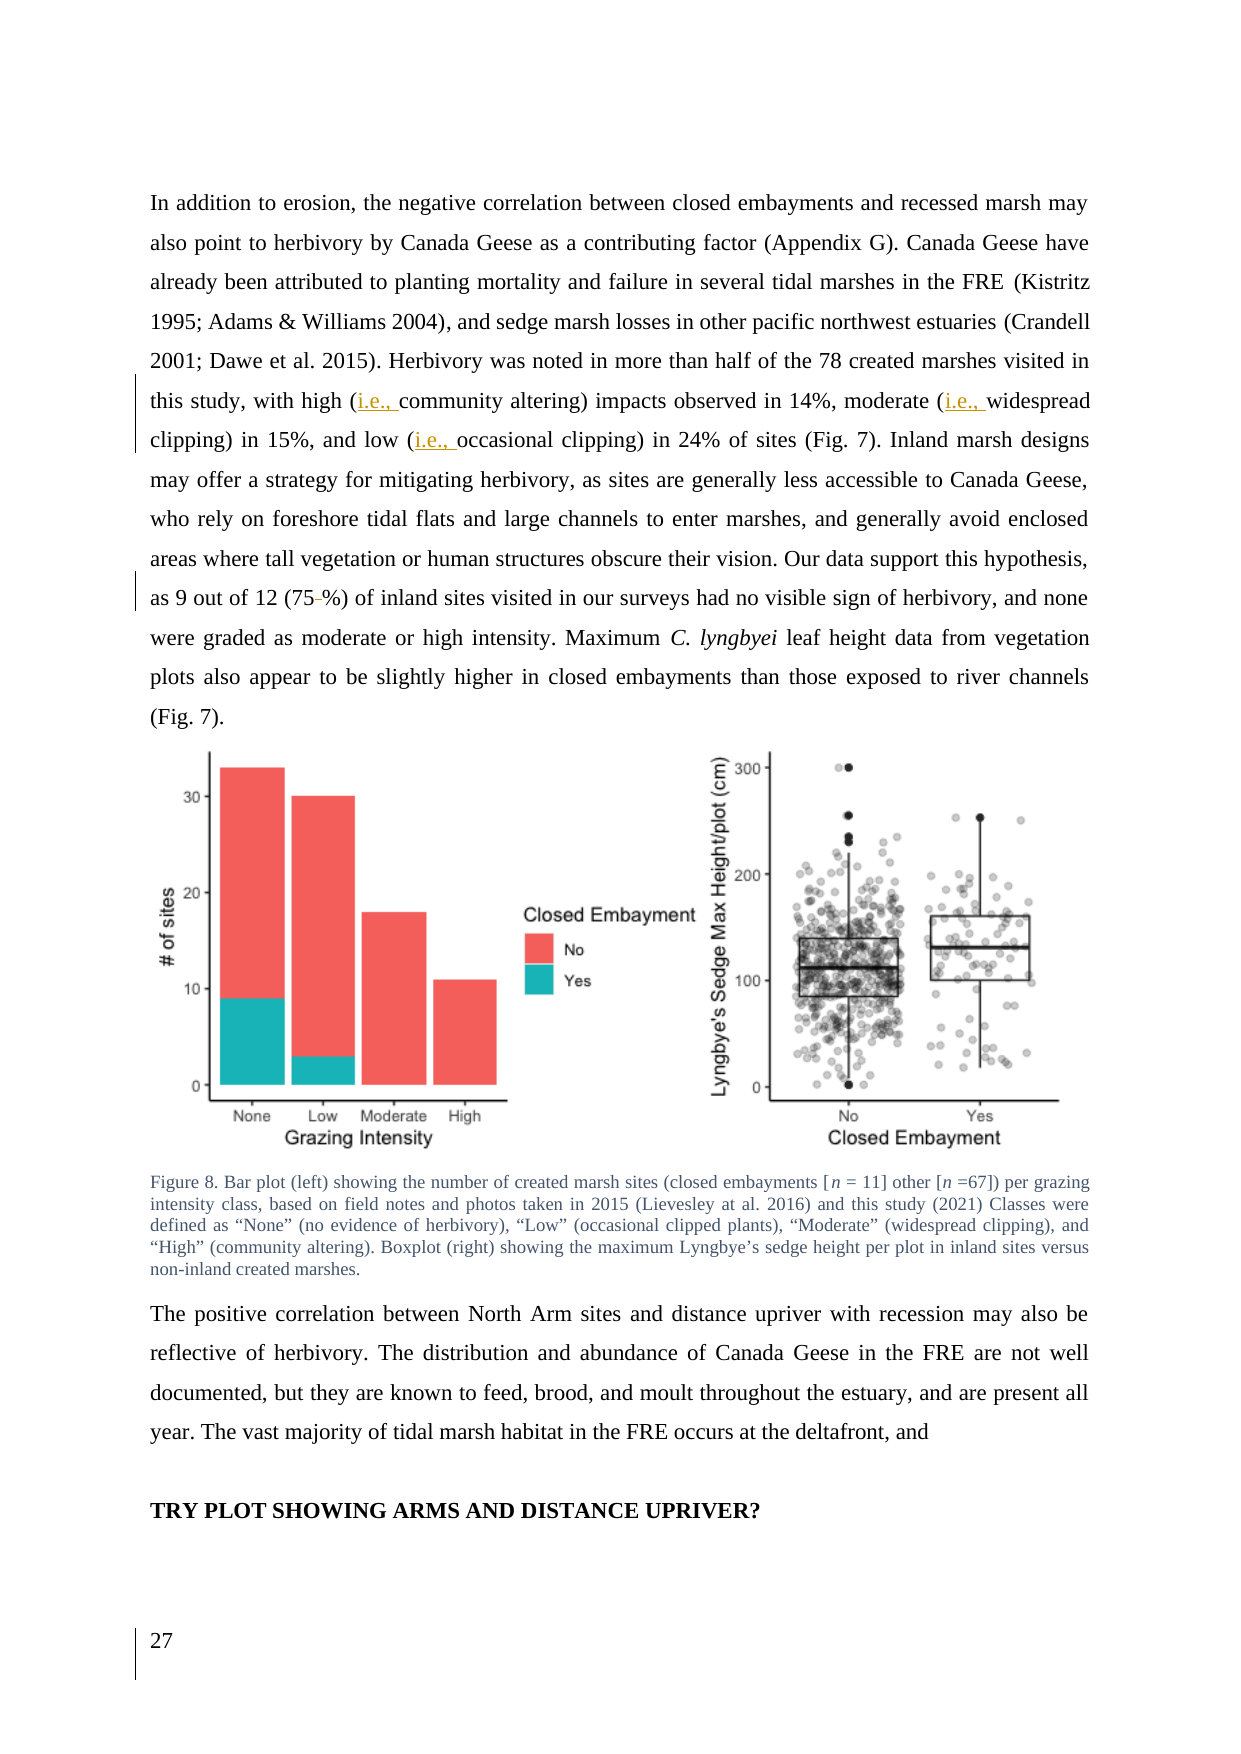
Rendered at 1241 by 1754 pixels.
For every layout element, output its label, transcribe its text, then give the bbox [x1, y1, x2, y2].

text The positive correlation between North Arm sites and distance upriver with recession may also be reflective of herbivory. The distribution and abundance of Canada Geese in the FRE are not well documented, but they are known to feed, brood, and moult throughout the estuary, and are present all year. The vast majority of tidal marsh habitat in the FRE occurs at the deltafront, and [150, 1300, 1090, 1444]
text TRY PLOT SHOWING ARMS AND DISTANCE UPRIVER? [150, 1497, 1090, 1523]
picture [150, 742, 1068, 1158]
text In addition to erosion, the negative correlation between closed embayments and recessed marsh may also point to herbivory by Canada Geese as a contributing factor (Appendix G). Canada Geese have already been attributed to planting mortality and failure in several tidal marshes in the FRE (Kistritz 1995; Adams & Williams 2004), and sedge marsh losses in other pacific northwest estuaries (Crandell 2001; Dawe et al. 2015). Herbivory was noted in more than half of the 78 created marshes visited in this study, with high (community altering) impacts observed in 14%, moderate (widespread clipping) in 15%, and low (occasional clipping) in 24% of sites (Fig. 7). Inland marsh designs may offer a strategy for mitigating herbivory, as sites are generally less accessible to Canada Geese, who rely on foreshore tidal flats and large channels to enter marshes, and generally avoid enclosed areas where tall vegetation or human structures obscure their vision. Our data support this hypothesis, as 9 out of 12 (75%) of inland sites visited in our surveys had no visible sign of herbivory, and none were graded as moderate or high intensity. Maximum C. lyngbyei leaf height data from vegetation plots also appear to be slightly higher in closed embayments than those exposed to river channels (Fig. 7). [150, 189, 1090, 729]
